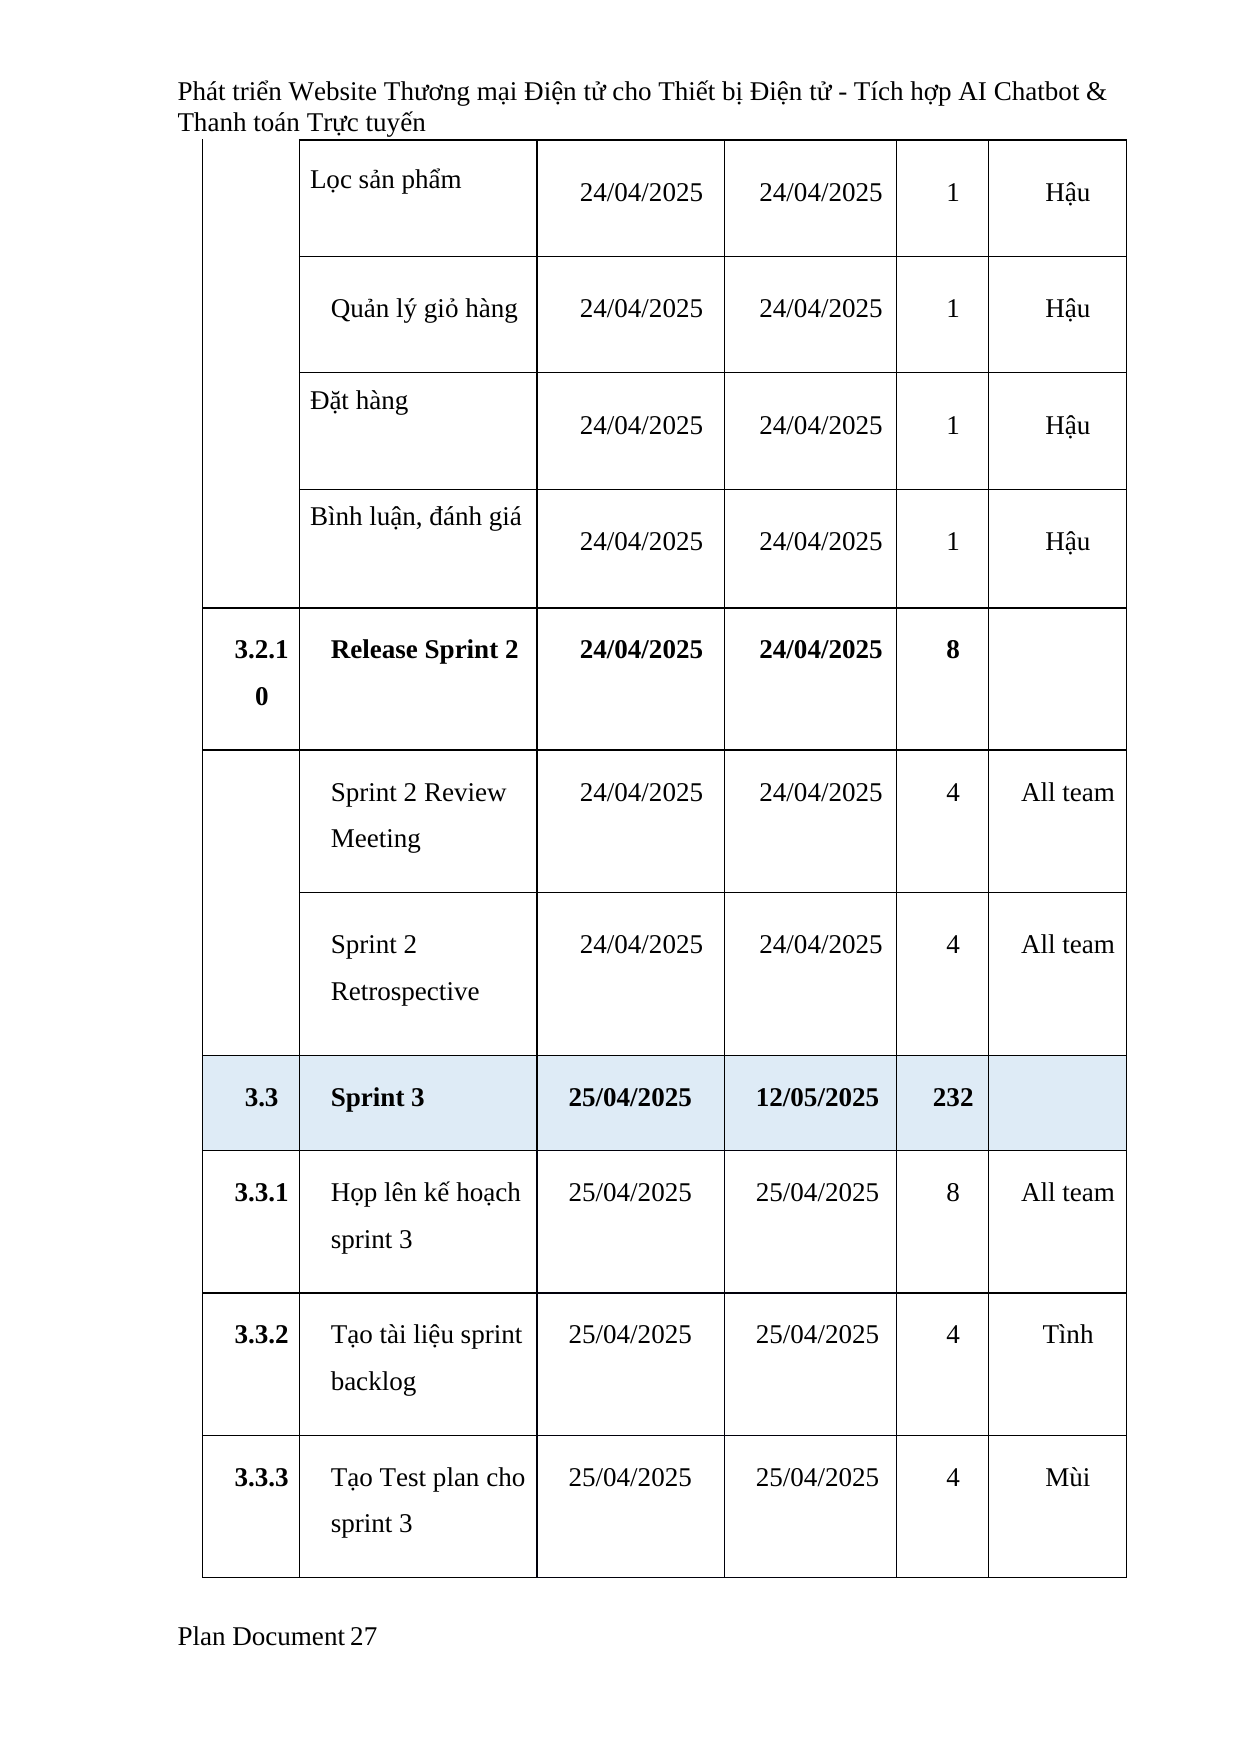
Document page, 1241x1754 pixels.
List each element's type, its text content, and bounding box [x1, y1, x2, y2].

table_cell [989, 1056, 1126, 1150]
table_cell Hậu [989, 257, 1126, 372]
table_cell 24/04/2025 [538, 141, 724, 256]
table_cell 24/04/2025 [725, 141, 896, 256]
table_cell 3.2.10 [203, 609, 299, 749]
table_cell Mùi [989, 1436, 1126, 1577]
table_cell 24/04/2025 [538, 893, 724, 1054]
table_cell 8 [897, 609, 988, 749]
table_cell 4 [897, 1436, 988, 1577]
table_cell 232 [897, 1056, 988, 1150]
table_cell Họp lên kế hoạch sprint 3 [300, 1151, 536, 1292]
table_cell 3.3.2 [203, 1294, 299, 1434]
table_cell 1 [897, 141, 988, 256]
table_cell Hậu [989, 490, 1126, 607]
table_cell 24/04/2025 [538, 751, 724, 892]
table_cell 1 [897, 257, 988, 372]
table_cell All team [989, 1151, 1126, 1292]
table_cell Lọc sản phẩm [300, 141, 536, 256]
table_cell 25/04/2025 [725, 1151, 896, 1292]
table_cell Sprint 2 Review Meeting [300, 751, 536, 892]
table_cell Đặt hàng [300, 373, 536, 488]
table_cell 24/04/2025 [725, 490, 896, 607]
table_cell 25/04/2025 [538, 1436, 724, 1577]
table_cell 1 [897, 373, 988, 488]
table_cell Sprint 3 [300, 1056, 536, 1150]
table_cell All team [989, 751, 1126, 892]
table_cell 24/04/2025 [725, 751, 896, 892]
table_cell 24/04/2025 [725, 893, 896, 1054]
table_cell 4 [897, 893, 988, 1054]
table_cell Hậu [989, 373, 1126, 488]
table_cell 24/04/2025 [538, 257, 724, 372]
table_cell 24/04/2025 [725, 373, 896, 488]
table_cell 24/04/2025 [538, 609, 724, 749]
table_cell 24/04/2025 [725, 609, 896, 749]
table_cell 24/04/2025 [538, 373, 724, 488]
table_cell 3.3 [203, 1056, 299, 1150]
table_cell 12/05/2025 [725, 1056, 896, 1150]
table_cell 24/04/2025 [725, 257, 896, 372]
table_cell Quản lý giỏ hàng [300, 257, 536, 372]
table_cell 3.3.1 [203, 1151, 299, 1292]
table_cell Release Sprint 2 [300, 609, 536, 749]
table_cell Tạo Test plan cho sprint 3 [300, 1436, 536, 1577]
table_cell 25/04/2025 [725, 1294, 896, 1434]
table_cell Bình luận, đánh giá [300, 490, 536, 607]
table_cell 25/04/2025 [725, 1436, 896, 1577]
table_cell Sprint 2 Retrospective [300, 893, 536, 1054]
table_cell 1 [897, 490, 988, 607]
table_cell 8 [897, 1151, 988, 1292]
table_cell 25/04/2025 [538, 1151, 724, 1292]
table_cell 25/04/2025 [538, 1294, 724, 1434]
table_cell 25/04/2025 [538, 1056, 724, 1150]
table_cell Tạo tài liệu sprint backlog [300, 1294, 536, 1434]
table_cell 4 [897, 1294, 988, 1434]
table_cell [203, 751, 299, 1054]
table_cell Tình [989, 1294, 1126, 1434]
table_cell 3.3.3 [203, 1436, 299, 1577]
table_cell 24/04/2025 [538, 490, 724, 607]
table_cell All team [989, 893, 1126, 1054]
table_cell 4 [897, 751, 988, 892]
table_cell Hậu [989, 141, 1126, 256]
table_cell [989, 609, 1126, 749]
table_cell [203, 489, 299, 607]
